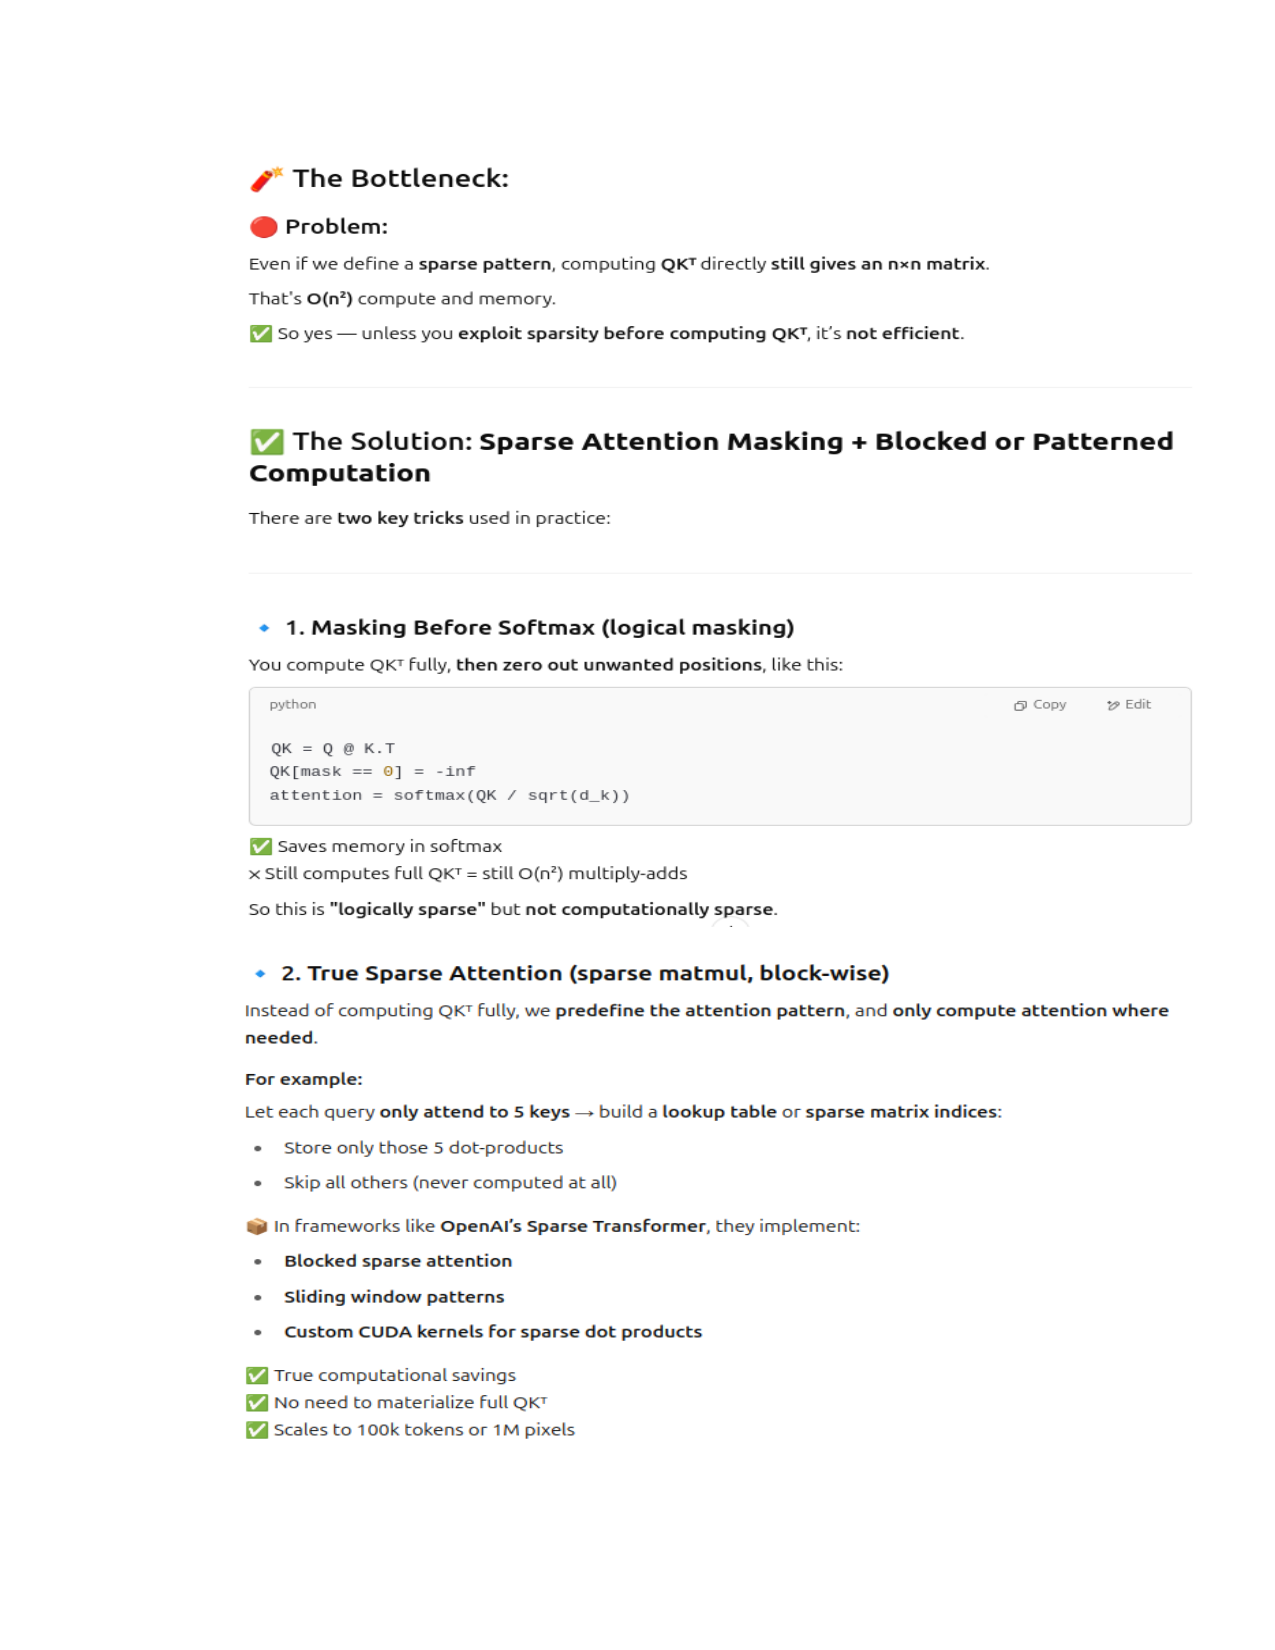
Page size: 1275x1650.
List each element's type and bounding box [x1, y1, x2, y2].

picture [223, 150, 1199, 927]
picture [223, 951, 1199, 1454]
